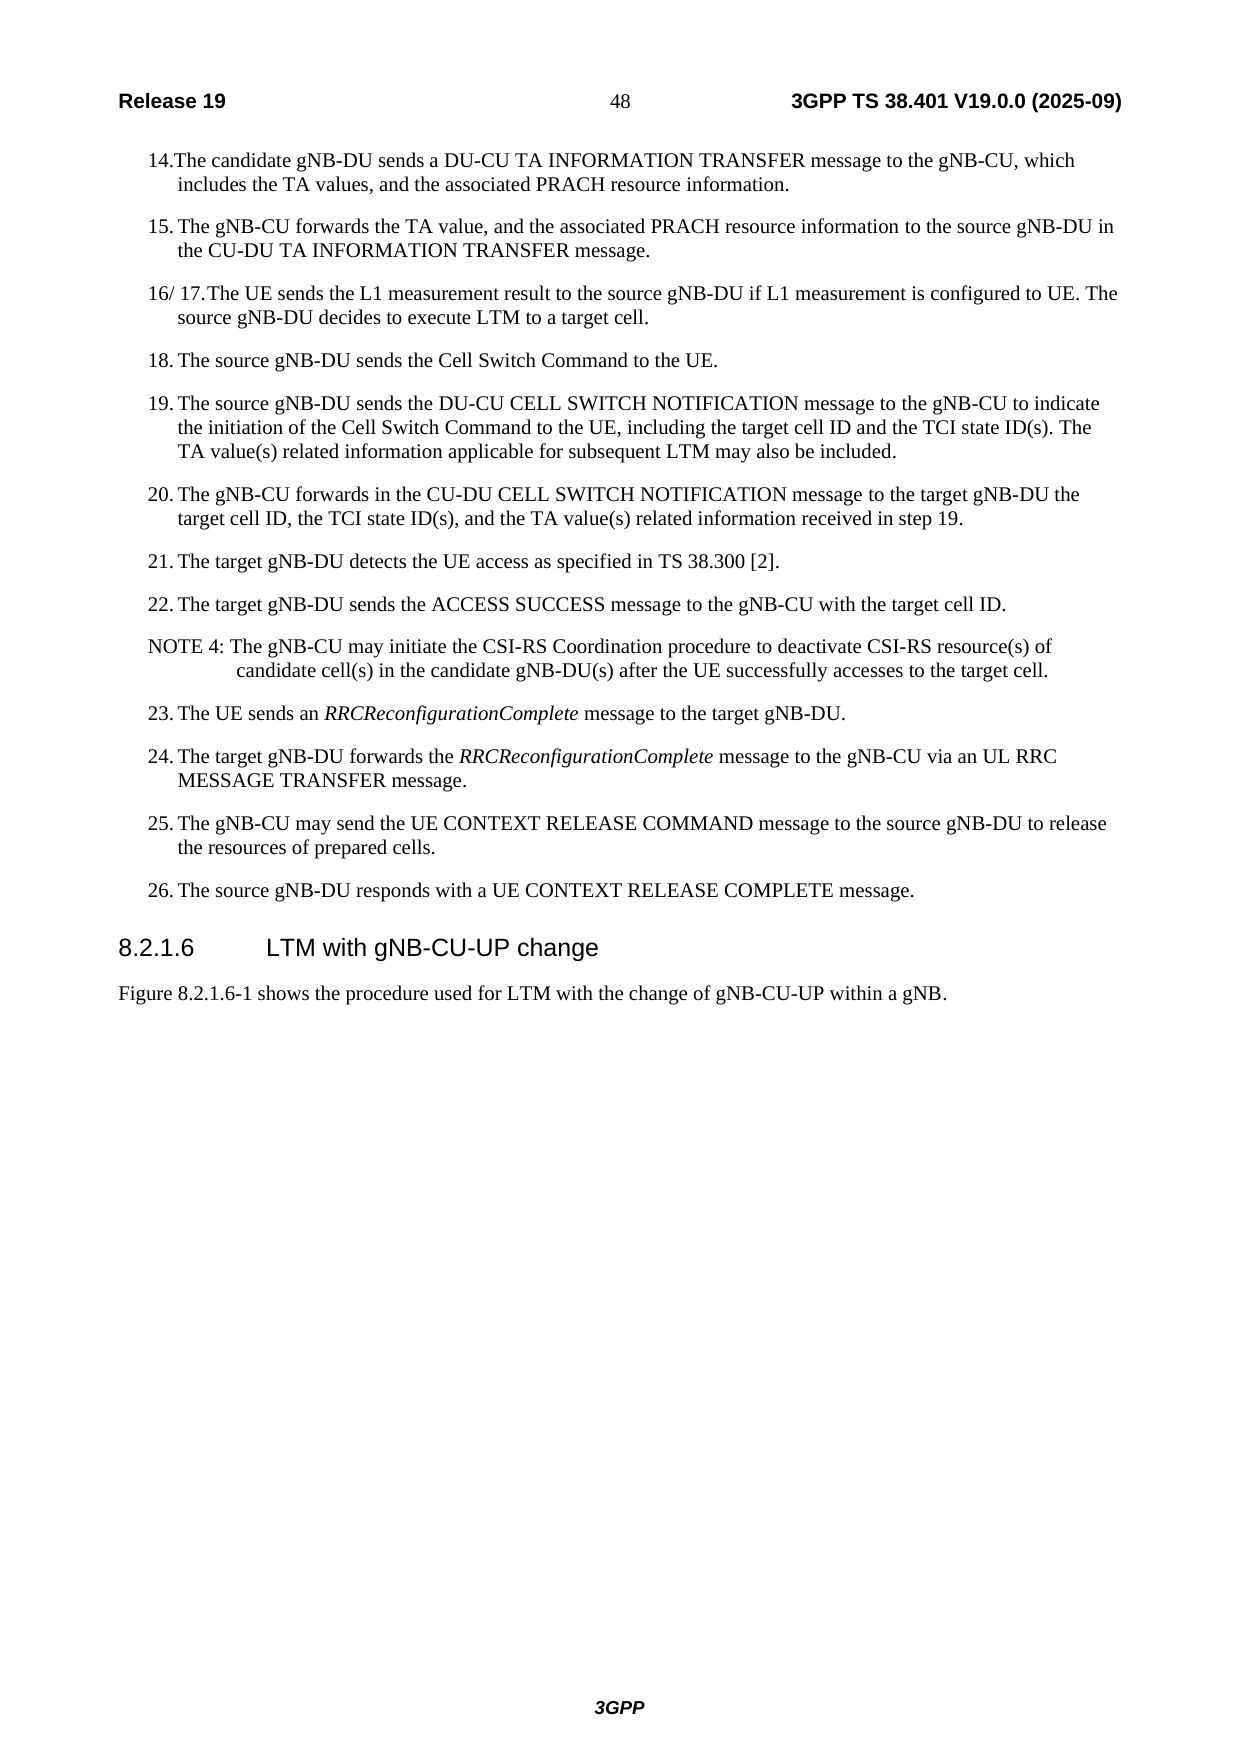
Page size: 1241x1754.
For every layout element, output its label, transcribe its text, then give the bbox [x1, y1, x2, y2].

subtitle 8.2.1.6 LTM with gNB-CU-UP change [118, 933, 1122, 962]
text 19. The source gNB-DU sends the DU-CU CELL SWITCH NOTIFICATION message to the gNB-CU to indicate the initiation of the Cell Switch Command to the UE, including the target cell ID and the TCI state ID(s). The TA value(s) related information applicable for subsequent LTM may also be included. [148, 391, 1122, 463]
text 18. The source gNB-DU sends the Cell Switch Command to the UE. [148, 348, 1122, 372]
text 15. The gNB-CU forwards the TA value, and the associated PRACH resource information to the source gNB-DU in the CU-DU TA INFORMATION TRANSFER message. [148, 214, 1122, 262]
text 14.The candidate gNB-DU sends a DU-CU TA INFORMATION TRANSFER message to the gNB-CU, which includes the TA values, and the associated PRACH resource information. [148, 147, 1122, 196]
text 23. The UE sends an RRCReconfigurationComplete message to the target gNB-DU. [148, 701, 1122, 725]
text NOTE 4: The gNB-CU may initiate the CSI-RS Coordination procedure to deactivate CSI-RS resource(s) of candidate cell(s) in the candidate gNB-DU(s) after the UE successfully accesses to the target cell. [148, 634, 1122, 682]
text 24. The target gNB-DU forwards the RRCReconfigurationComplete message to the gNB-CU via an UL RRC MESSAGE TRANSFER message. [148, 744, 1122, 792]
text 20. The gNB-CU forwards in the CU-DU CELL SWITCH NOTIFICATION message to the target gNB-DU the target cell ID, the TCI state ID(s), and the TA value(s) related information received in step 19. [148, 482, 1122, 530]
text 21. The target gNB-DU detects the UE access as specified in TS 38.300 [2]. [148, 549, 1122, 573]
text Figure 8.2.1.6-1 shows the procedure used for LTM with the change of gNB-CU-UP within a gNB. [118, 981, 1122, 1005]
text 22. The target gNB-DU sends the ACCESS SUCCESS message to the gNB-CU with the target cell ID. [148, 592, 1122, 616]
text 25. The gNB-CU may send the UE CONTEXT RELEASE COMMAND message to the source gNB-DU to release the resources of prepared cells. [148, 811, 1122, 859]
text 16/ 17. The UE sends the L1 measurement result to the source gNB-DU if L1 measurement is configured to UE. The source gNB-DU decides to execute LTM to a target cell. [148, 281, 1122, 329]
text 26. The source gNB-DU responds with a UE CONTEXT RELEASE COMPLETE message. [148, 878, 1122, 902]
